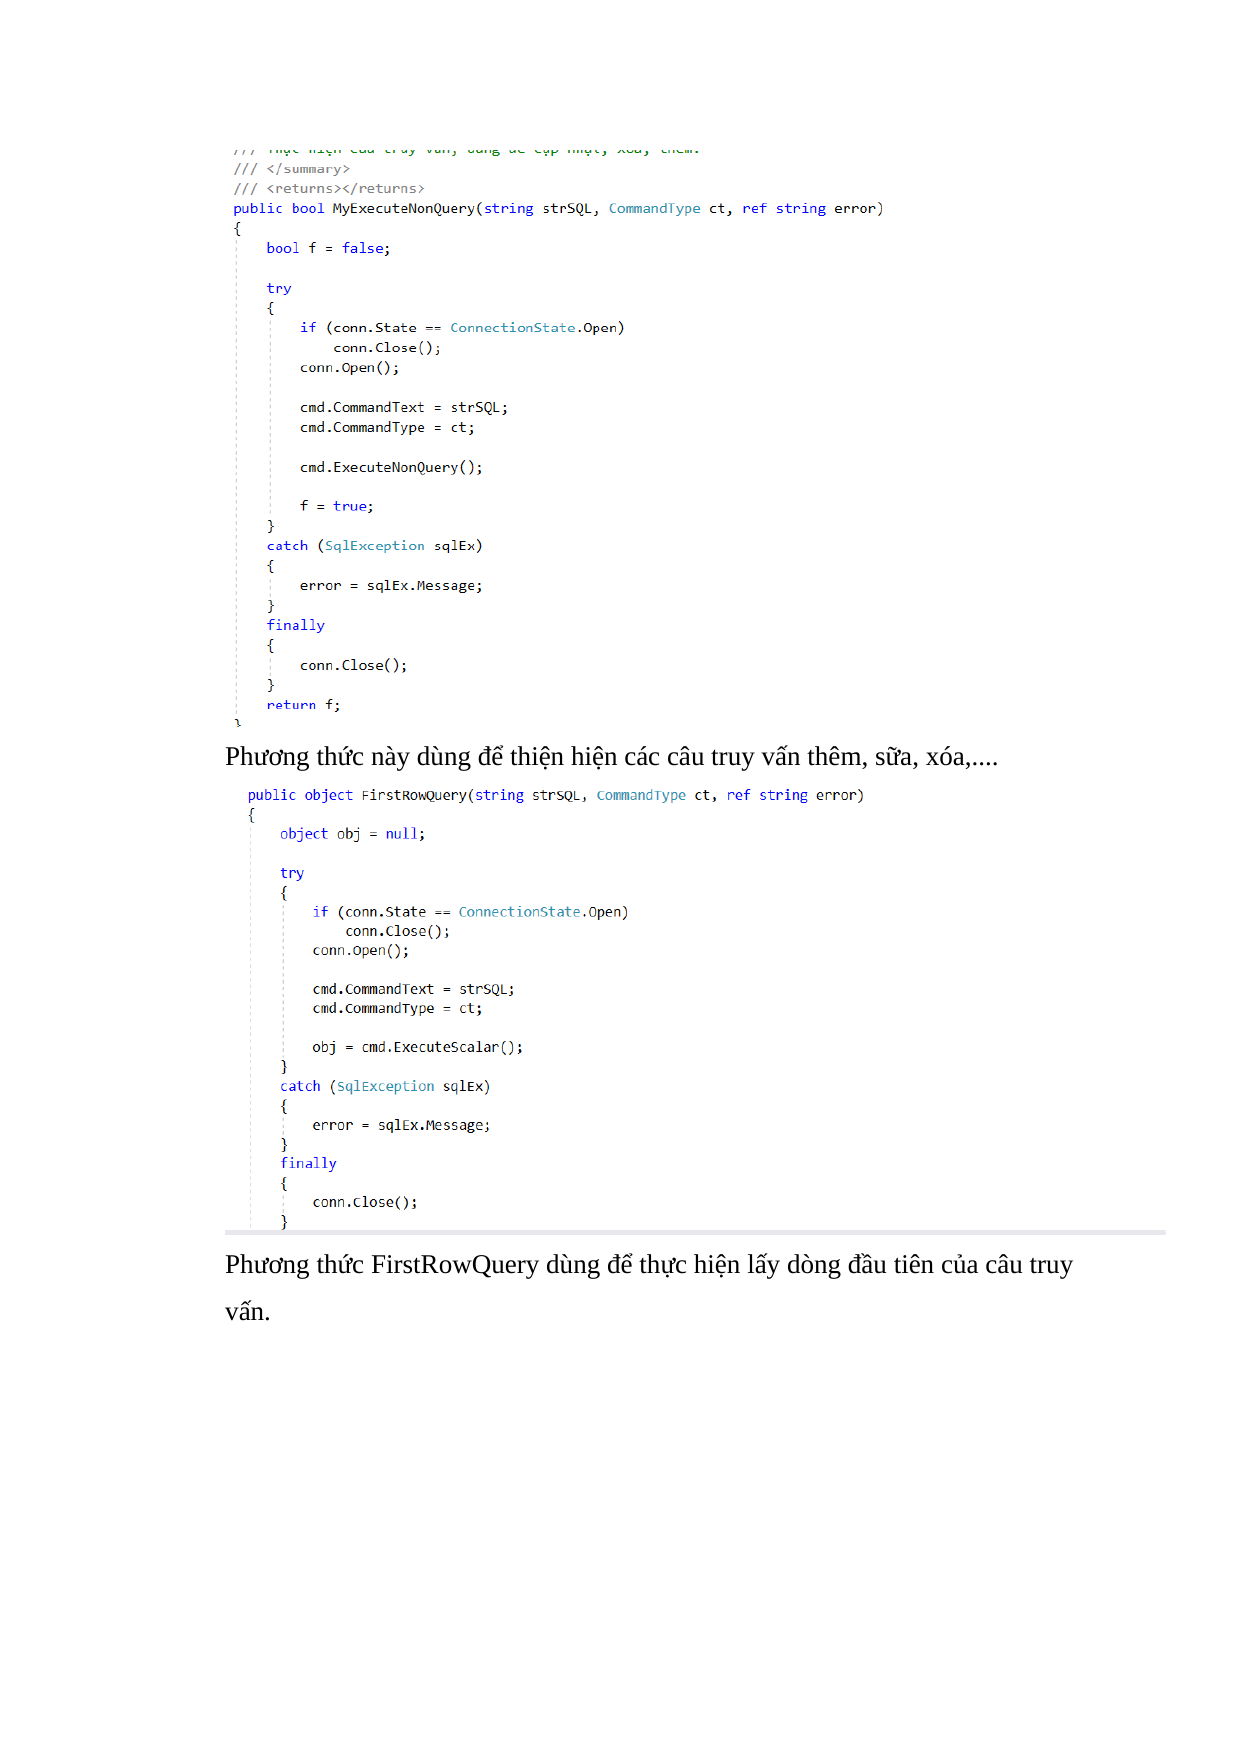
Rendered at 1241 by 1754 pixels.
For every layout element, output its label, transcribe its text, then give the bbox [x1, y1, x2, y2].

picture [225, 150, 1166, 727]
text Phương thức này dùng để thiện hiện các câu truy vấn thêm, sữa, xóa,.... [225, 740, 1090, 771]
text Phương thức FirstRowQuery dùng để thực hiện lấy dòng đầu tiên của câu truy vấn. [225, 1248, 1090, 1326]
picture [225, 786, 1166, 1235]
